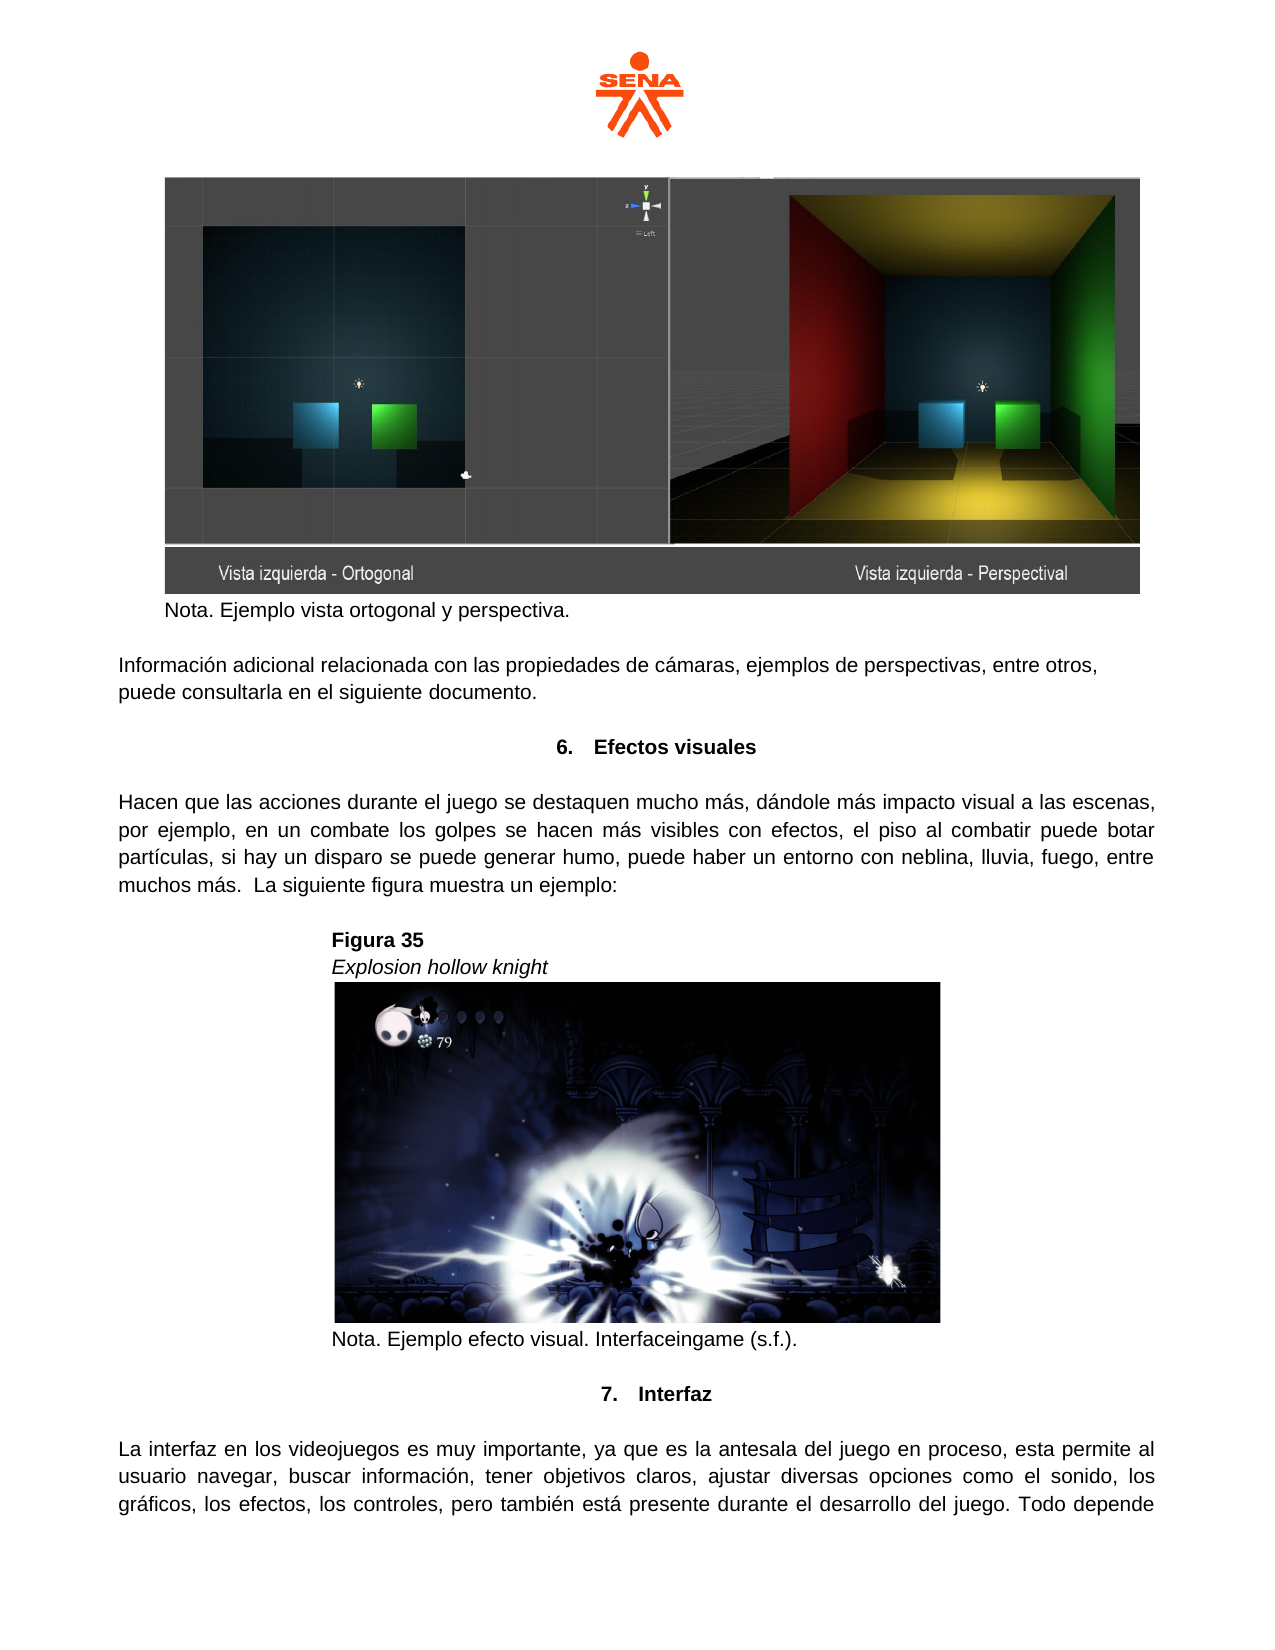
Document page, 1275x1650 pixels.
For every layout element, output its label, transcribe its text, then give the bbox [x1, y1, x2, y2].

picture [334, 982, 941, 1323]
list Interfaz [156, 1382, 1157, 1406]
picture [585, 48, 690, 142]
text Información adicional relacionada con las propiedades de cámaras, ejemplos de perspectivas, entre otros, puede consultarla en el siguiente documento. [118, 653, 1157, 704]
picture [164, 177, 1140, 594]
text Figura 35 [118, 928, 1157, 952]
text Nota. Ejemplo efecto visual. Interfaceingame (s.f.). [118, 1327, 1157, 1351]
text Hacen que las acciones durante el juego se destaquen mucho más, dándole más impacto visual a las escenas, por ejemplo, en un combate los golpes se hacen más visibles con efectos, el piso al combatir puede botar partículas, si hay un disparo se puede generar humo, puede haber un entorno con neblina, lluvia, fuego, entre muchos más. La siguiente figura muestra un ejemplo: [118, 790, 1157, 897]
text Nota. Ejemplo vista ortogonal y perspectiva. [118, 598, 1157, 622]
text Explosion hollow knight [118, 955, 1157, 979]
list Efectos visuales [156, 735, 1157, 759]
